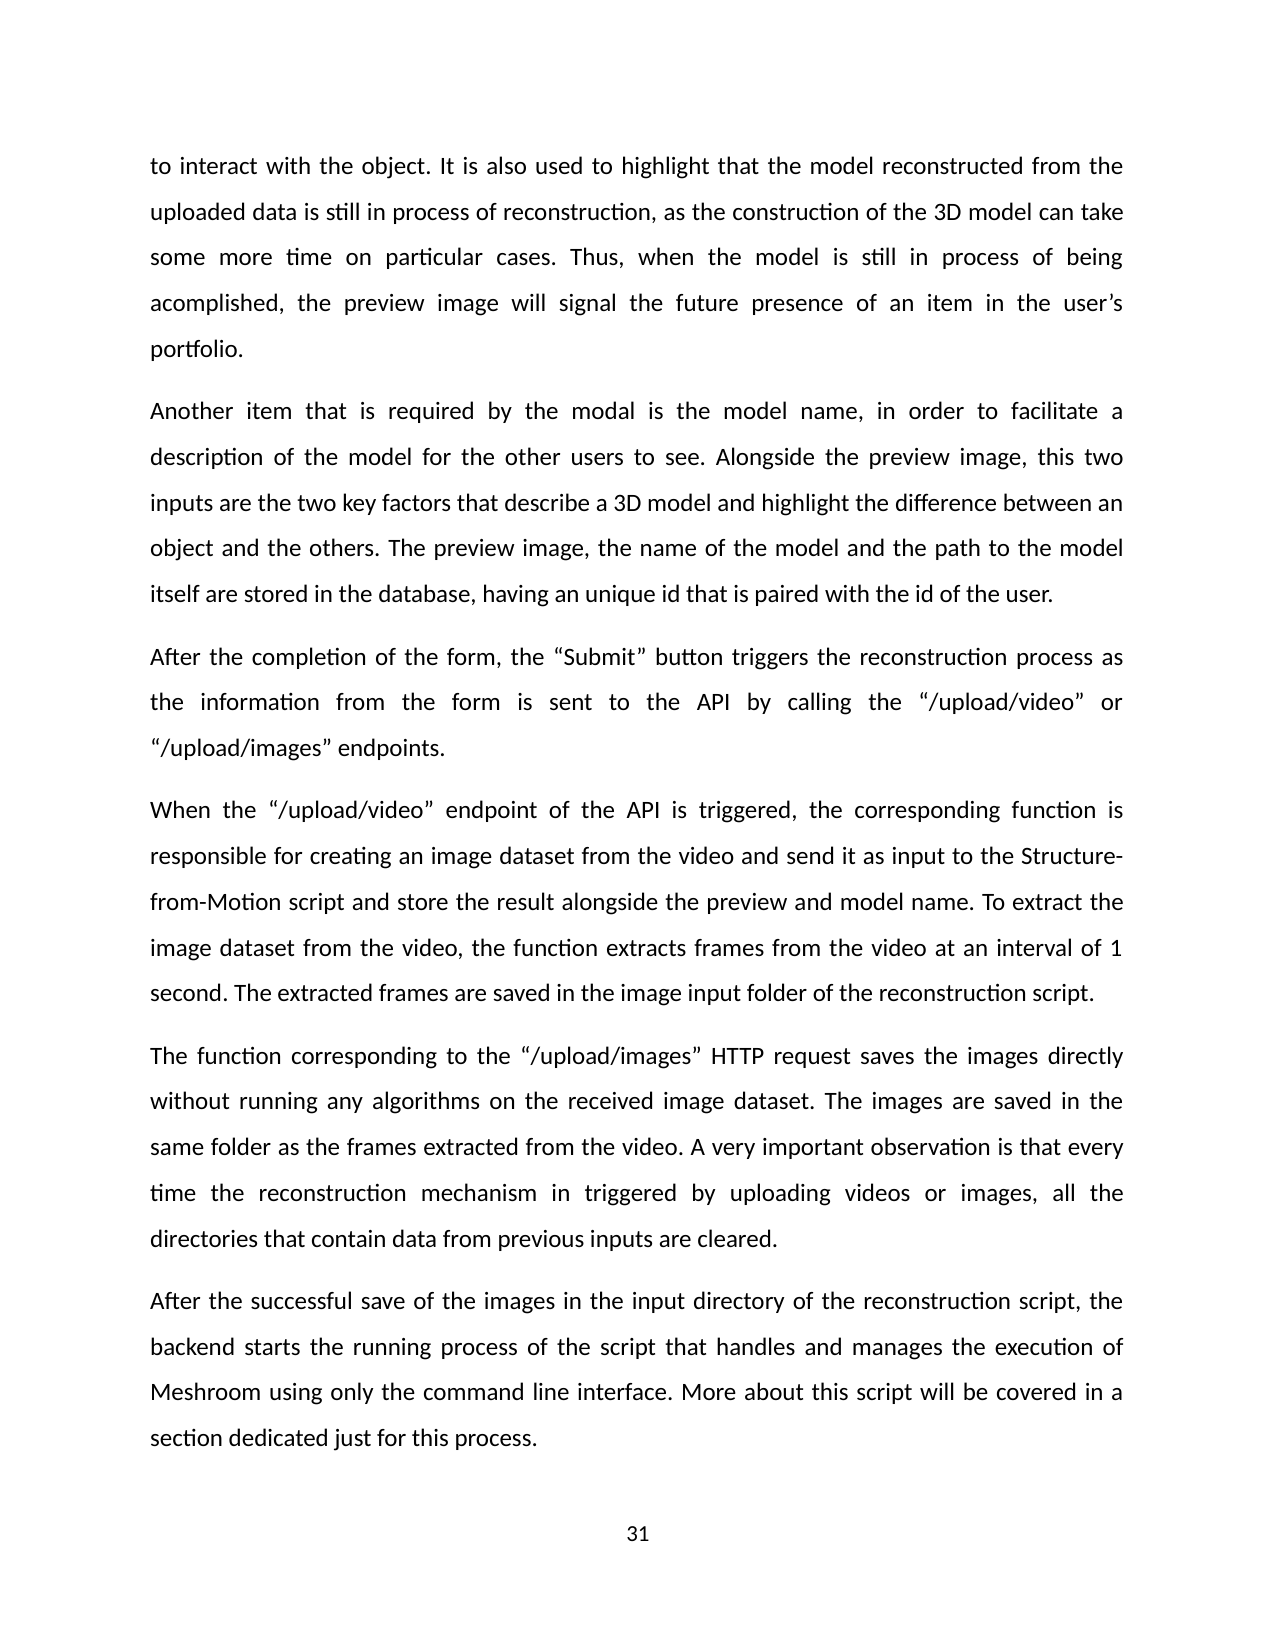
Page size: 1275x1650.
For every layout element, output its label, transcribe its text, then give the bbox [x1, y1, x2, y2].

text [150, 150, 1125, 363]
text When the “/upload/video” endpoint of the API is triggered, the corresponding function is responsible for creating an image dataset from the video and send it as input to the Structure-from-Motion script and store the result alongside the preview and model name. To extract the image dataset from the video, the function extracts frames from the video at an interval of 1 second. The extracted frames are saved in the image input folder of the reconstruction script. [150, 794, 1125, 1008]
text After the successful save of the images in the input directory of the reconstruction script, the backend starts the running process of the script that handles and manages the execution of Meshroom using only the command line interface. More about this script will be covered in a section dedicated just for this process. [150, 1285, 1125, 1453]
text Another item that is required by the modal is the model name, in order to facilitate a description of the model for the other users to see. Alongside the preview image, this two inputs are the two key factors that describe a 3D model and highlight the difference between an object and the others. The preview image, the name of the model and the path to the model itself are stored in the database, having an unique id that is paired with the id of the user. [150, 395, 1125, 609]
text After the completion of the form, the “Submit” button triggers the reconstruction process as the information from the form is sent to the API by calling the “/upload/video” or “/upload/images” endpoints. [150, 641, 1125, 763]
text The function corresponding to the “/upload/images” HTTP request saves the images directly without running any algorithms on the received image dataset. The images are saved in the same folder as the frames extracted from the video. A very important observation is that every time the reconstruction mechanism in triggered by uploading videos or images, all the directories that contain data from previous inputs are cleared. [150, 1040, 1125, 1253]
